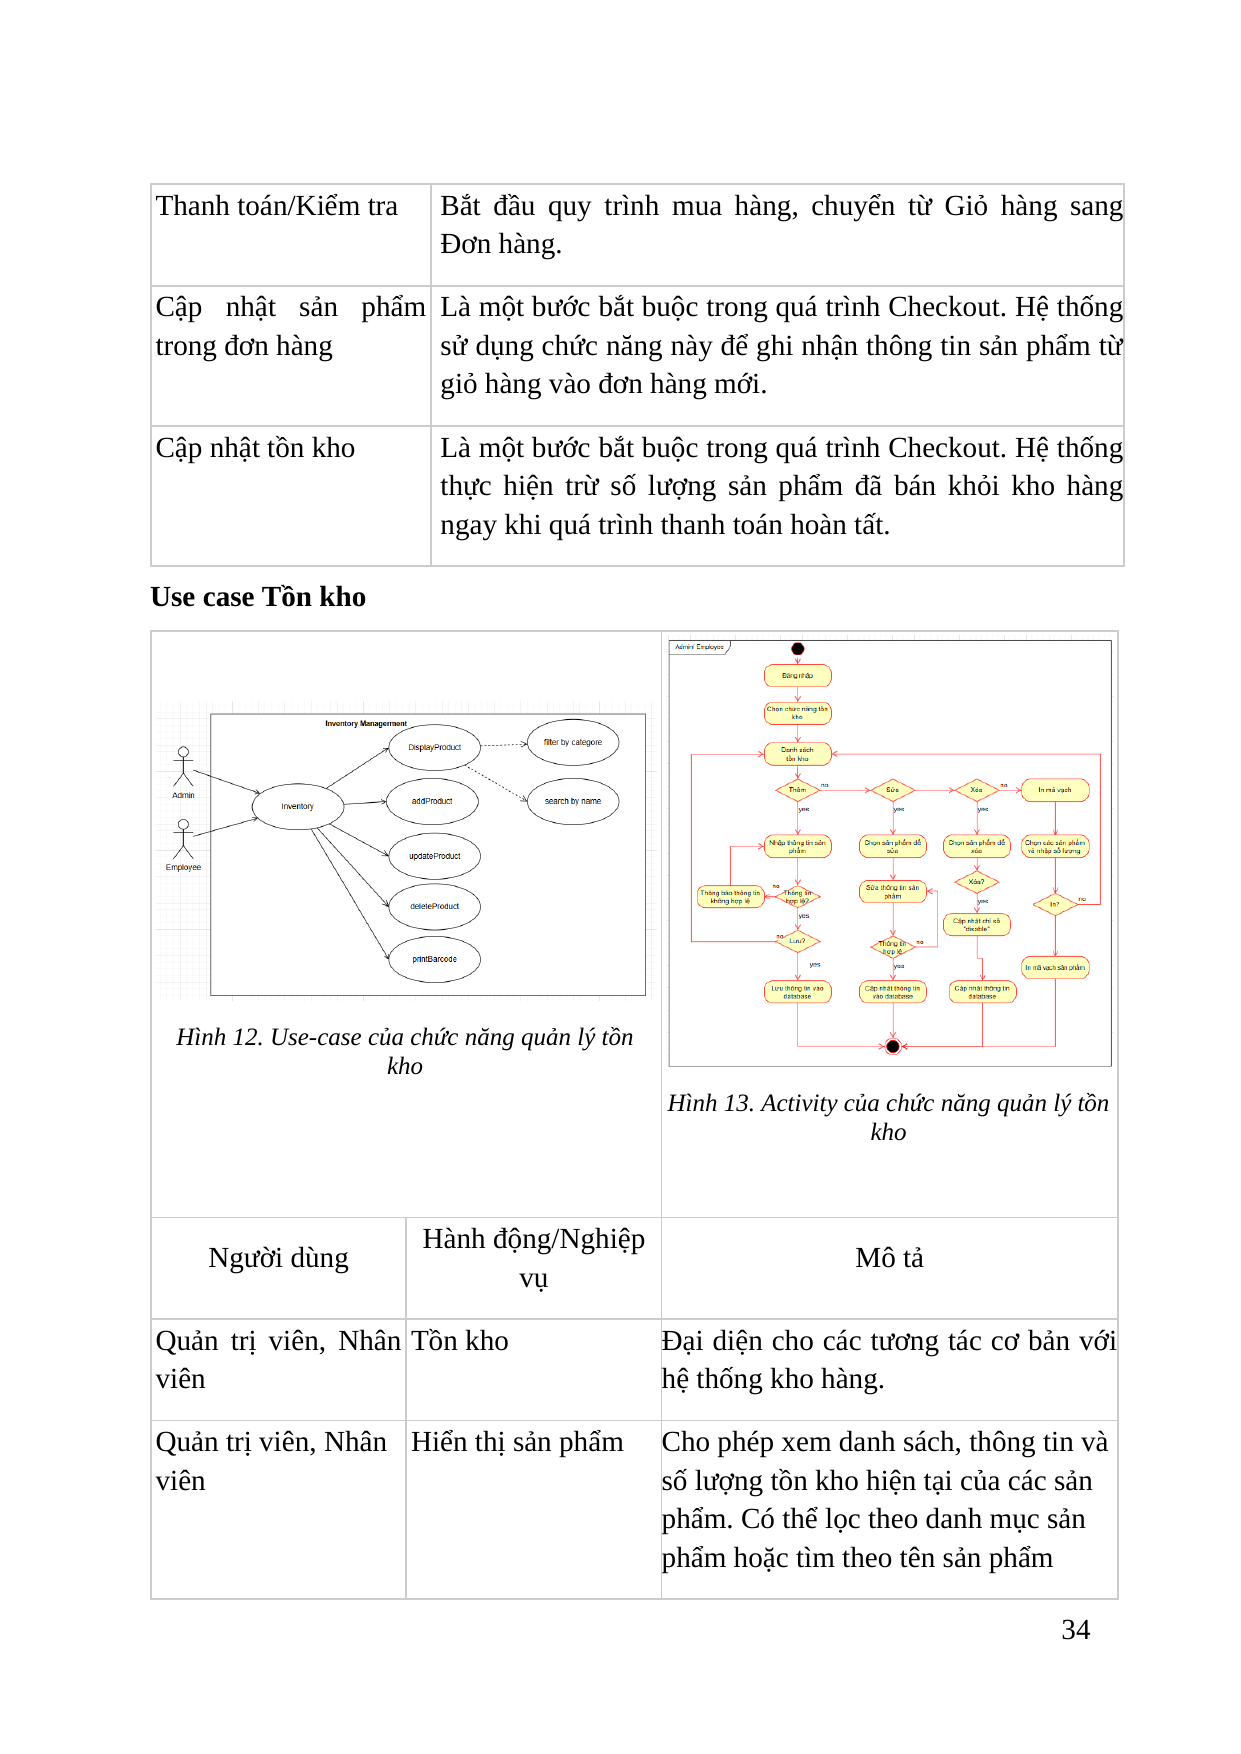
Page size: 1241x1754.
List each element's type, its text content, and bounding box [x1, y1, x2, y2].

table_header Hình 12. Use-case của chức năng quản lý tồn kho [152, 632, 661, 1217]
table_cell Tồn kho [407, 1320, 661, 1420]
table_cell Cho phép xem danh sách, thông tin và số lượng tồn kho hiện tại của các sản phẩm. Có thể lọc theo danh mục sản phẩm hoặc tìm theo tên sản phẩm [662, 1421, 1117, 1598]
table_cell Là một bước bắt buộc trong quá trình Checkout. Hệ thống sử dụng chức năng này để ghi nhận thông tin sản phẩm từ giỏ hàng vào đơn hàng mới. [432, 287, 1123, 425]
table_cell Cập nhật tồn kho [152, 427, 430, 565]
table_cell Đại diện cho các tương tác cơ bản với hệ thống kho hàng. [662, 1320, 1117, 1420]
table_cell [152, 1421, 405, 1598]
table_cell Hiển thị sản phẩm [407, 1421, 661, 1598]
picture [155, 701, 657, 1001]
table_cell Bắt đầu quy trình mua hàng, chuyển từ Giỏ hàng sang Đơn hàng. [432, 185, 1123, 285]
table_cell Cập nhật sản phẩm trong đơn hàng [152, 287, 430, 425]
table_cell Là một bước bắt buộc trong quá trình Checkout. Hệ thống thực hiện trừ số lượng sản phẩm đã bán khỏi kho hàng ngay khi quá trình thanh toán hoàn tất. [432, 427, 1123, 565]
table_cell Thanh toán/Kiểm tra [152, 185, 430, 285]
table_cell Người dùng [152, 1218, 405, 1318]
table_cell Mô tả [662, 1218, 1117, 1318]
picture [666, 635, 1114, 1067]
table_cell Hành động/Nghiệp vụ [407, 1218, 661, 1318]
subtitle Use case Tồn kho [150, 579, 1090, 613]
table_header Hình 13. Activity của chức năng quản lý tồn kho [662, 632, 1117, 1217]
table_cell Quản trị viên, Nhân viên [152, 1320, 405, 1420]
